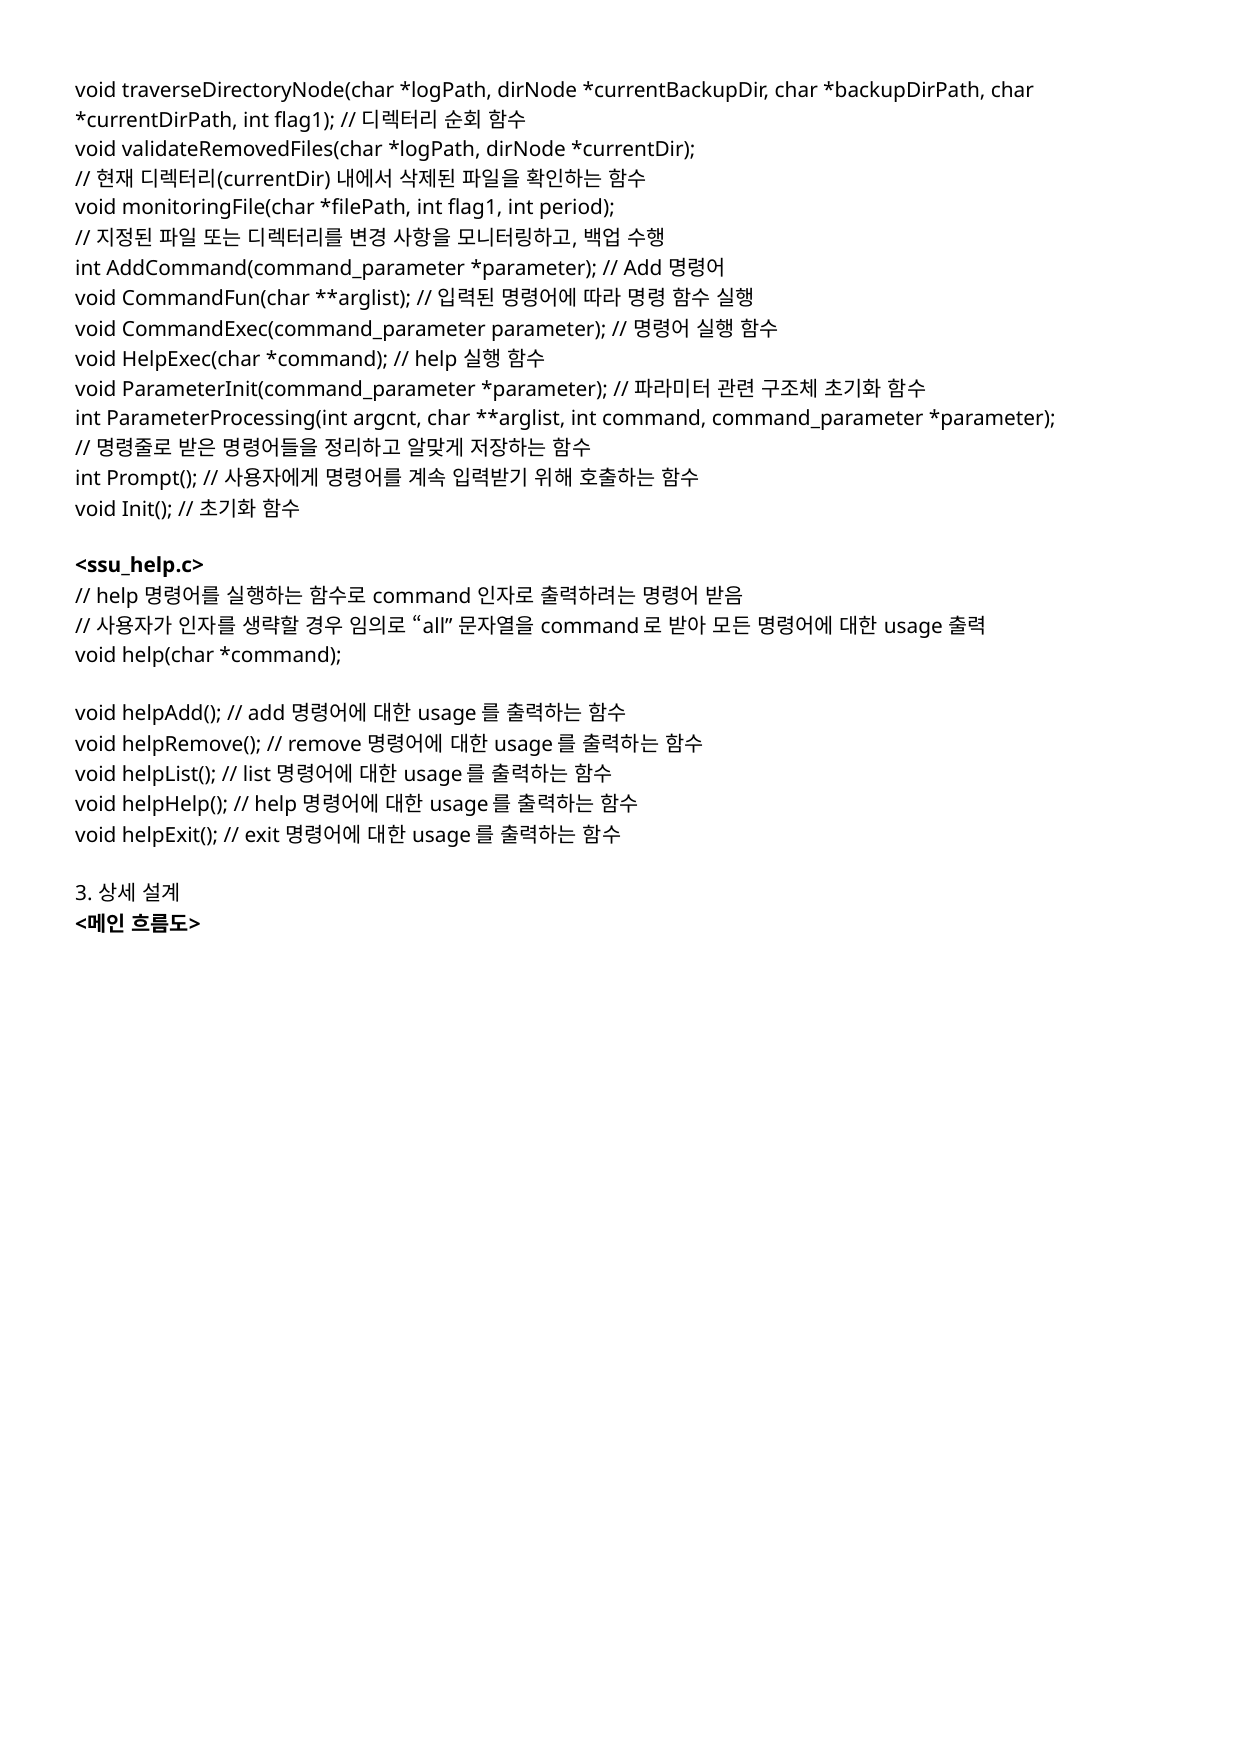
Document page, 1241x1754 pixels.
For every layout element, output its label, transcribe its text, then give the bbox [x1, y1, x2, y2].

text // help 명령어를 실행하는 함수로 command 인자로 출력하려는 명령어 받음 [75, 579, 1165, 609]
text void HelpExec(char *command); // help 실행 함수 [75, 342, 1165, 372]
text // 사용자가 인자를 생략할 경우 임의로 “all” 문자열을 command로 받아 모든 명령어에 대한 usage 출력 [75, 609, 1165, 640]
text 3. 상세 설계 [75, 877, 1165, 907]
text void helpHelp(); // help 명령어에 대한 usage를 출력하는 함수 [75, 787, 1165, 818]
text // 명령줄로 받은 명령어들을 정리하고 알맞게 저장하는 함수 [75, 431, 1165, 462]
text void monitoringFile(char *filePath, int flag1, int period); [75, 192, 1165, 221]
text <메인 흐름도> [75, 907, 1165, 937]
text void traverseDirectoryNode(char *logPath, dirNode *currentBackupDir, char *backupDirPath, char *currentDirPath, int flag1); // 디렉터리 순회 함수 [75, 75, 1165, 134]
text void help(char *command); [75, 640, 1165, 668]
text void CommandFun(char **arglist); // 입력된 명령어에 따라 명령 함수 실행 [75, 282, 1165, 312]
text void ParameterInit(command_parameter *parameter); // 파라미터 관련 구조체 초기화 함수 [75, 372, 1165, 403]
text int AddCommand(command_parameter *parameter); // Add 명령어 [75, 251, 1165, 282]
text <ssu_help.c> [75, 551, 1165, 579]
text // 지정된 파일 또는 디렉터리를 변경 사항을 모니터링하고, 백업 수행 [75, 221, 1165, 251]
text void validateRemovedFiles(char *logPath, dirNode *currentDir); [75, 134, 1165, 162]
text void Init(); // 초기화 함수 [75, 492, 1165, 522]
text // 현재 디렉터리(currentDir) 내에서 삭제된 파일을 확인하는 함수 [75, 162, 1165, 192]
text void helpList(); // list 명령어에 대한 usage를 출력하는 함수 [75, 757, 1165, 787]
text void helpExit(); // exit 명령어에 대한 usage를 출력하는 함수 [75, 818, 1165, 848]
text void CommandExec(command_parameter parameter); // 명령어 실행 함수 [75, 312, 1165, 342]
text void helpAdd(); // add 명령어에 대한 usage를 출력하는 함수 [75, 697, 1165, 727]
text void helpRemove(); // remove 명령어에 대한 usage를 출력하는 함수 [75, 727, 1165, 757]
text int ParameterProcessing(int argcnt, char **arglist, int command, command_parameter *parameter); [75, 403, 1165, 431]
text int Prompt(); // 사용자에게 명령어를 계속 입력받기 위해 호출하는 함수 [75, 462, 1165, 492]
